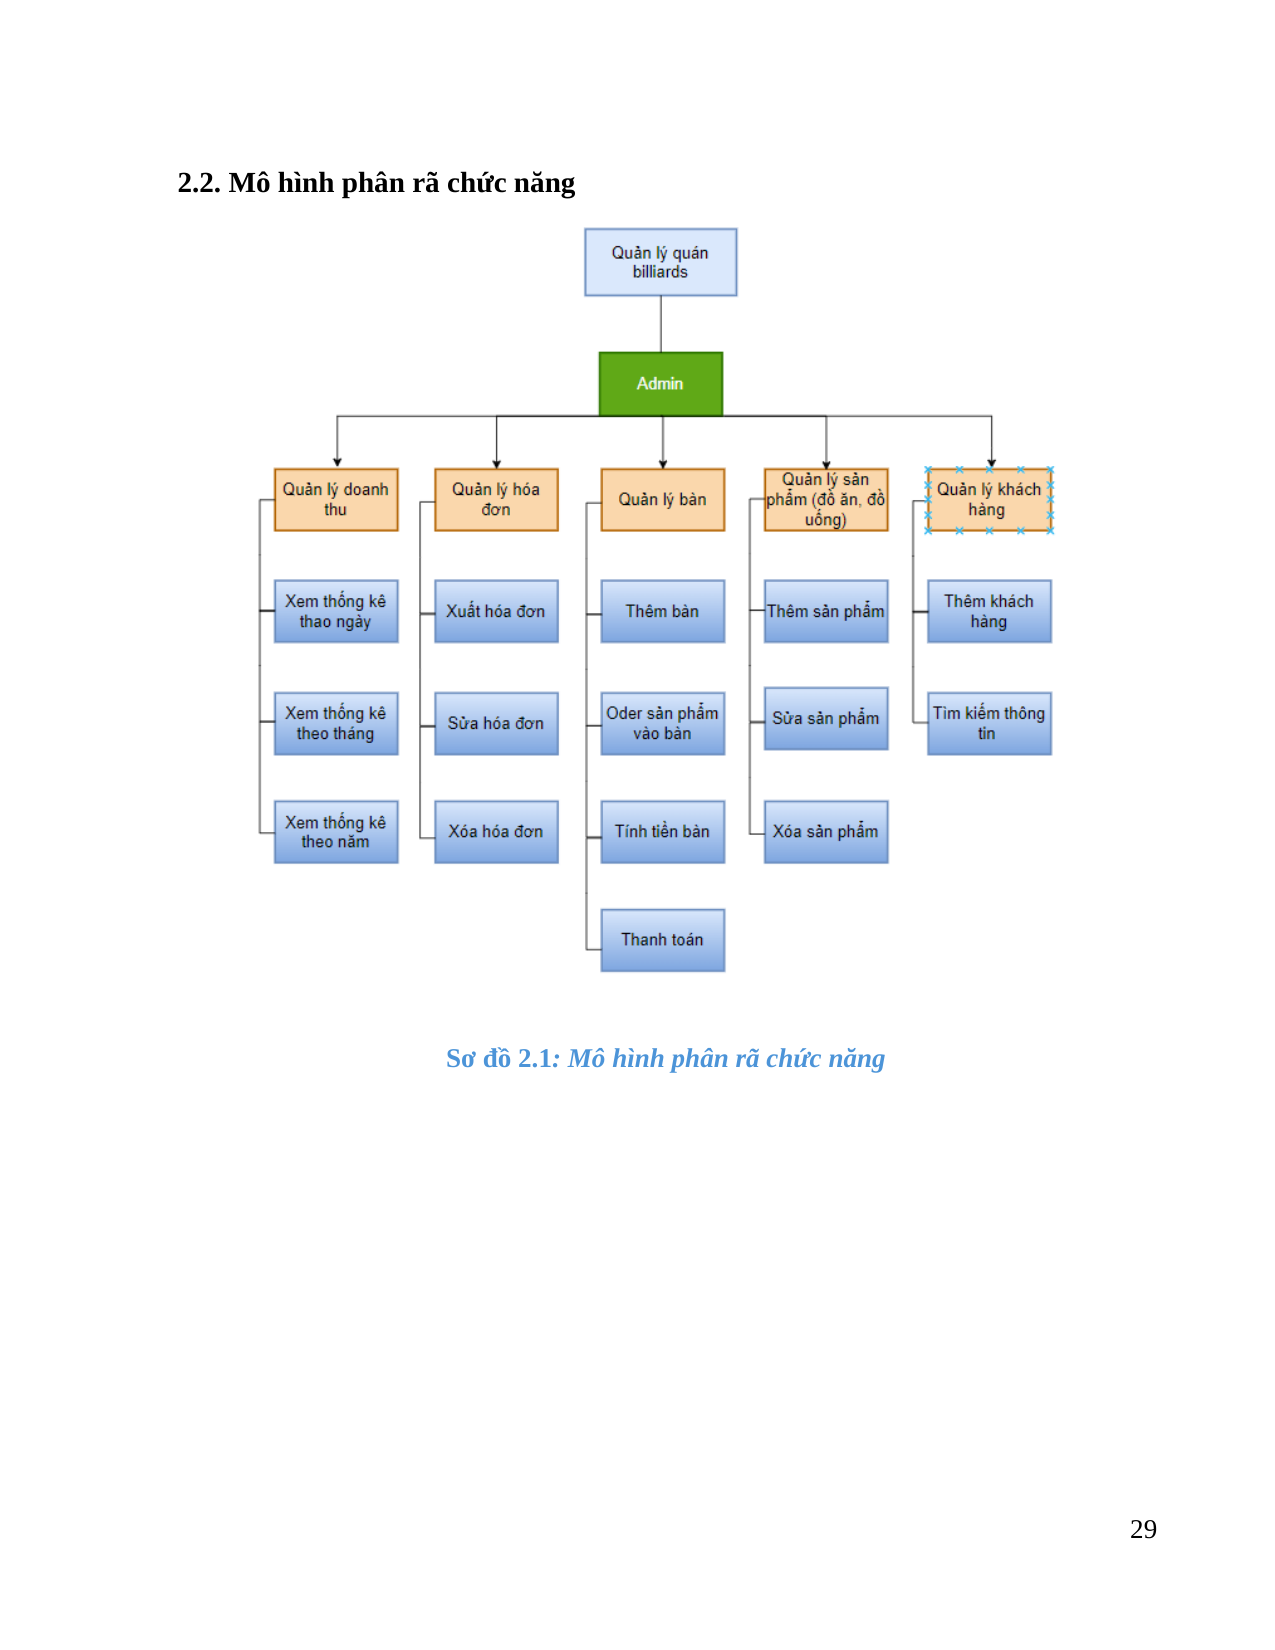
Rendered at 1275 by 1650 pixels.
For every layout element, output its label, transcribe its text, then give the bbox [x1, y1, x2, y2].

text Sơ đồ 2.1: Mô hình phân rã chức năng [177, 1042, 1157, 1073]
text 2.2. Mô hình phân rã chức năng [177, 165, 1157, 198]
picture [177, 221, 1157, 1021]
